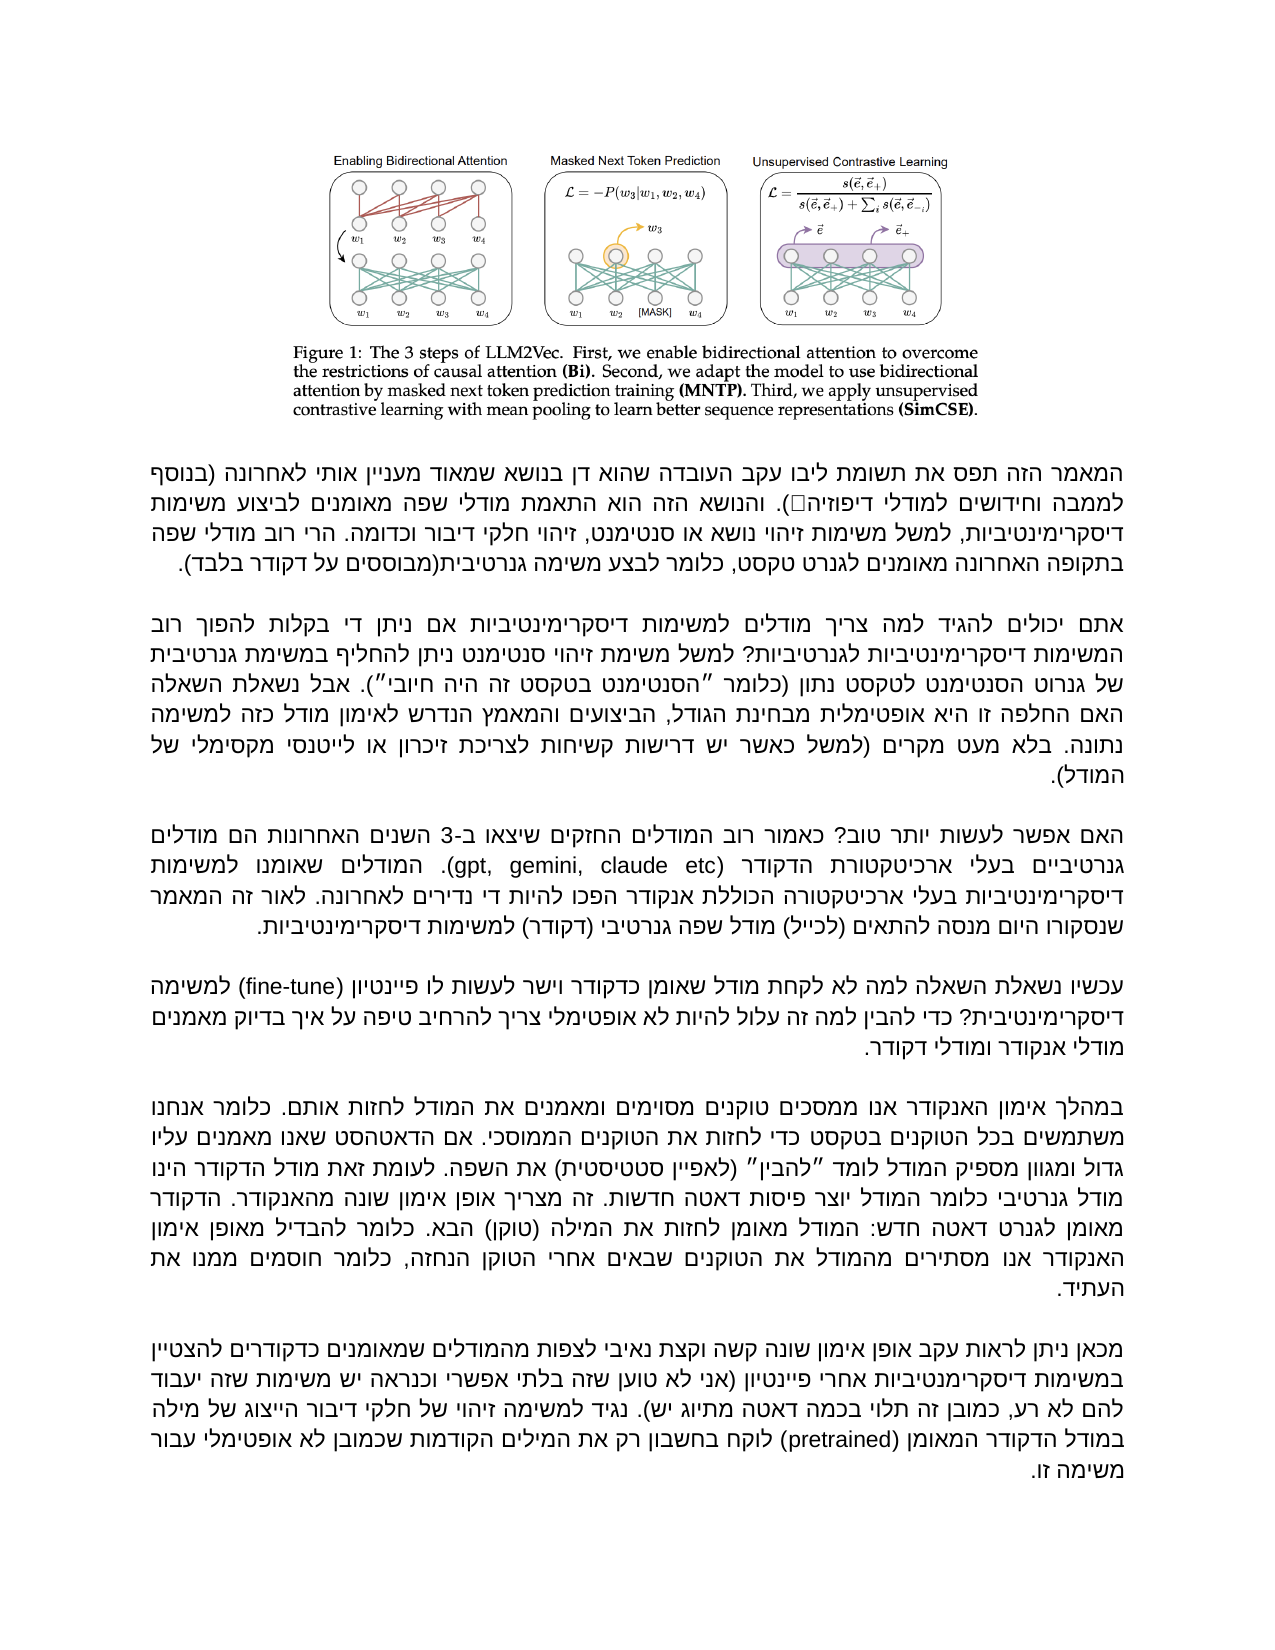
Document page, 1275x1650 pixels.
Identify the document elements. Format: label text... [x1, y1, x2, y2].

text אתם יכולים להגיד למה צריך מודלים למשימות דיסקרימינטיביות אם ניתן די בקלות להפוך רוב המשימות דיסקרימינטיביות לגנרטיביות? למשל משימת זיהוי סנטימנט ניתן להחליף במשימת גנרטיבית של גנרוט הסנטימנט לטקסט נתון (כלומר ״הסנטימנט בטקסט זה היה חיובי״). אבל נשאלת השאלה האם החלפה זו היא אופטימלית מבחינת הגודל, הביצועים והמאמץ הנדרש לאימון מודל כזה למשימה נתונה. בלא מעט מקרים (למשל כאשר יש דרישות קשיחות לצריכת זיכרון או לייטנסי מקסימלי של המודל). [150, 611, 1125, 788]
text עכשיו נשאלת השאלה למה לא לקחת מודל שאומן כדקודר וישר לעשות לו פיינטיון (fine-tune) למשימה דיסקרימינטיבית? כדי להבין למה זה עלול להיות לא אופטימלי צריך להרחיב טיפה על איך בדיוק מאמנים מודלי אנקודר ומודלי דקודר. [150, 973, 1125, 1060]
text במהלך אימון האנקודר אנו ממסכים טוקנים מסוימים ומאמנים את המודל לחזות אותם. כלומר אנחנו משתמשים בכל הטוקנים בטקסט כדי לחזות את הטוקנים הממוסכי. אם הדאטהסט שאנו מאמנים עליו גדול ומגוון מספיק המודל לומד ״להבין״ (לאפיין סטטיסטית) את השפה. לעומת זאת מודל הדקודר הינו מודל גנרטיבי כלומר המודל יוצר פיסות דאטה חדשות. זה מצריך אופן אימון שונה מהאנקודר. הדקודר מאומן לגנרט דאטה חדש: המודל מאומן לחזות את המילה (טוקן) הבא. כלומר להבדיל מאופן אימון האנקודר אנו מסתירים מהמודל את הטוקנים שבאים אחרי הטוקן הנחזה, כלומר חוסמים ממנו את העתיד. [150, 1094, 1125, 1302]
picture [291, 150, 984, 426]
text האם אפשר לעשות יותר טוב? כאמור רוב המודלים החזקים שיצאו ב-3 השנים האחרונות הם מודלים גנרטיביים בעלי ארכיטקטורת הדקודר (gpt, gemini, claude etc). המודלים שאומנו למשימות דיסקרימינטיביות בעלי ארכיטקטורה הכוללת אנקודר הפכו להיות די נדירים לאחרונה. לאור זה המאמר שנסקורו היום מנסה להתאים (לכייל) מודל שפה גנרטיבי (דקודר) למשימות דיסקרימינטיביות. [150, 822, 1125, 939]
text המאמר הזה תפס את תשומת ליבו עקב העובדה שהוא דן בנושא שמאוד מעניין אותי לאחרונה (בנוסף לממבה וחידושים למודלי דיפוזיה🙂). והנושא הזה הוא התאמת מודלי שפה מאומנים לביצוע משימות דיסקרימינטיביות, למשל משימות זיהוי נושא או סנטימנט, זיהוי חלקי דיבור וכדומה. הרי רוב מודלי שפה בתקופה האחרונה מאומנים לגנרט טקסט, כלומר לבצע משימה גנרטיבית(מבוססים על דקודר בלבד). [150, 460, 1125, 577]
text מכאן ניתן לראות עקב אופן אימון שונה קשה וקצת נאיבי לצפות מהמודלים שמאומנים כדקודרים להצטיין במשימות דיסקרימנטיביות אחרי פיינטיון (אני לא טוען שזה בלתי אפשרי וכנראה יש משימות שזה יעבוד להם לא רע, כמובן זה תלוי בכמה דאטה מתיוג יש). נגיד למשימה זיהוי של חלקי דיבור הייצוג של מילה במודל הדקודר המאומן (pretrained) לוקח בחשבון רק את המילים הקודמות שכמובן לא אופטימלי עבור משימה זו. [150, 1336, 1125, 1483]
